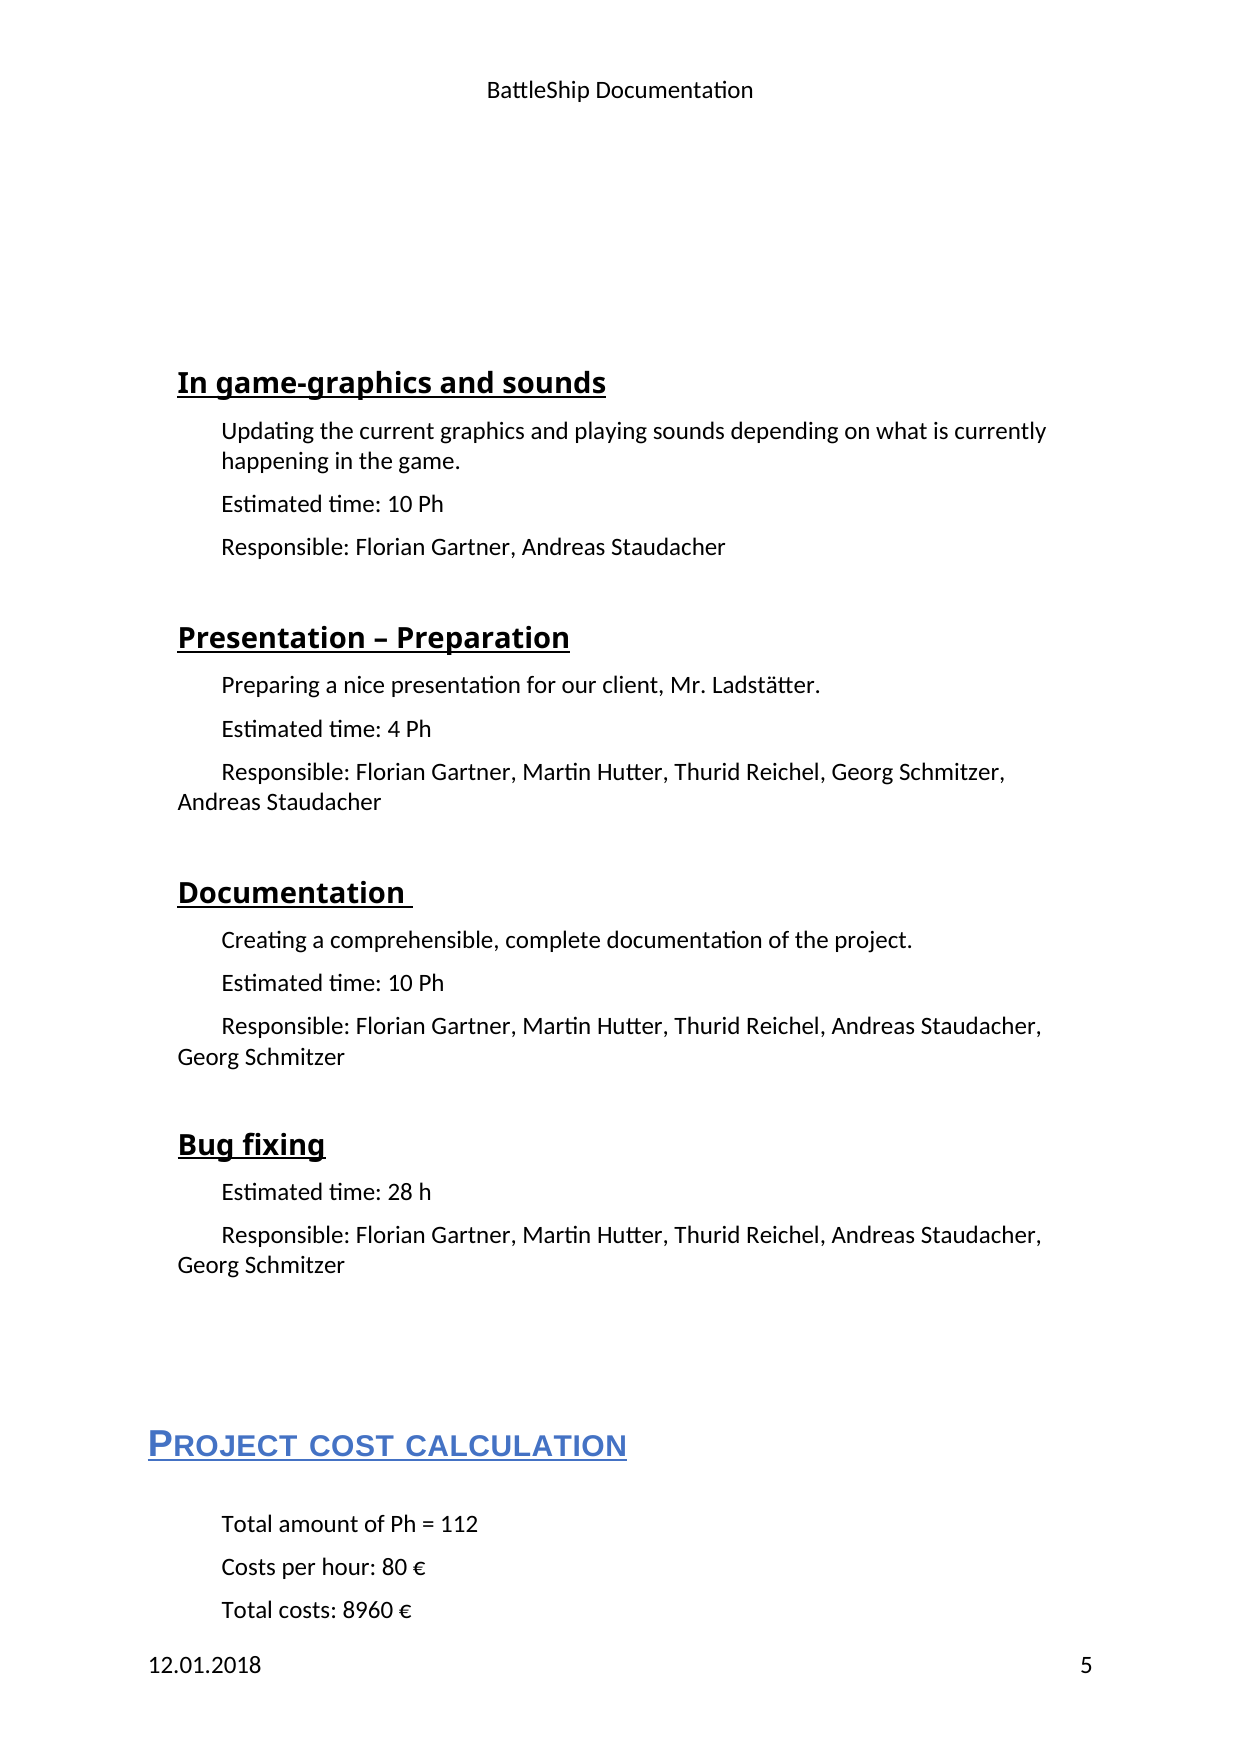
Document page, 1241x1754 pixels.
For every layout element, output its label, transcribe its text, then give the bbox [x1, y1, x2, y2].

text Costs per hour: 80 € [177, 1551, 1093, 1581]
text Estimated time: 10 Ph [221, 488, 1093, 519]
text Estimated time: 4 Ph [177, 713, 1093, 743]
text Estimated time: 28 h [177, 1176, 1093, 1206]
text Responsible: Florian Gartner, Andreas Staudacher [221, 531, 1093, 562]
text Creating a comprehensible, complete documentation of the project. [177, 924, 1093, 955]
subtitle Documentation [177, 872, 1093, 912]
text Total amount of Ph = 112 [177, 1508, 1093, 1538]
text Responsible: Florian Gartner, Martin Hutter, Thurid Reichel, Andreas Staudacher, Georg Schmitzer [177, 1219, 1093, 1311]
text Updating the current graphics and playing sounds depending on what is currently happening in the game. [221, 415, 1093, 476]
text Preparing a nice presentation for our client, Mr. Ladstätter. [177, 670, 1093, 700]
text Estimated time: 10 Ph [177, 967, 1093, 998]
text Total costs: 8960 € [177, 1594, 1093, 1624]
subtitle Bug fixing [177, 1124, 1093, 1163]
text Responsible: Florian Gartner, Martin Hutter, Thurid Reichel, Georg Schmitzer, Andreas Staudacher [177, 756, 1093, 817]
subtitle Project cost calculation [148, 1422, 1093, 1465]
text Responsible: Florian Gartner, Martin Hutter, Thurid Reichel, Andreas Staudacher, Georg Schmitzer [177, 1011, 1093, 1072]
subtitle Presentation – Preparation [177, 617, 1093, 657]
subtitle In game-graphics and sounds [177, 363, 1093, 402]
